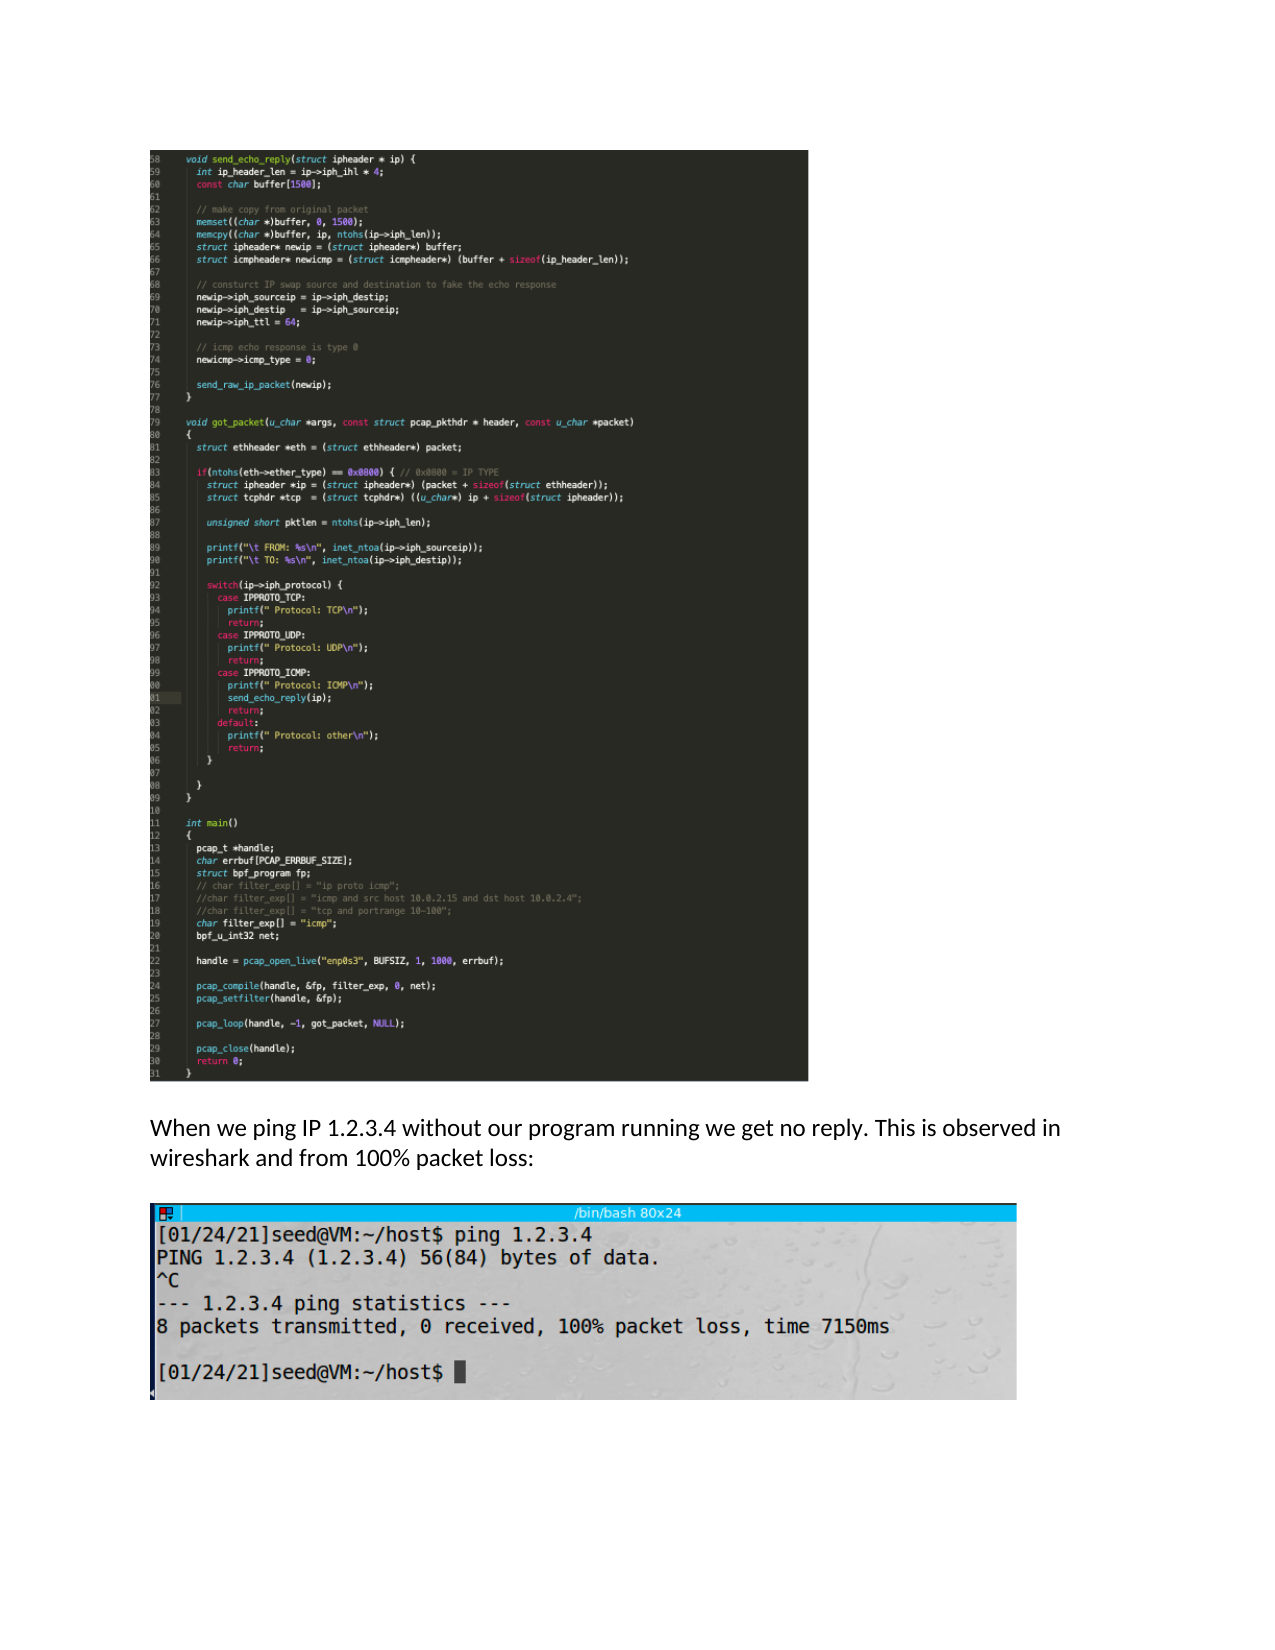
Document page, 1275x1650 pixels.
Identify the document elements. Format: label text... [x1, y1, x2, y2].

picture [602, 1208, 607, 1217]
picture [150, 1203, 1017, 1400]
text When we ping IP 1.2.3.4 without our program running we get no reply. This is observed in wireshark and from 100% packet loss: [150, 1112, 1125, 1173]
picture [577, 1208, 582, 1217]
picture [150, 150, 809, 1082]
